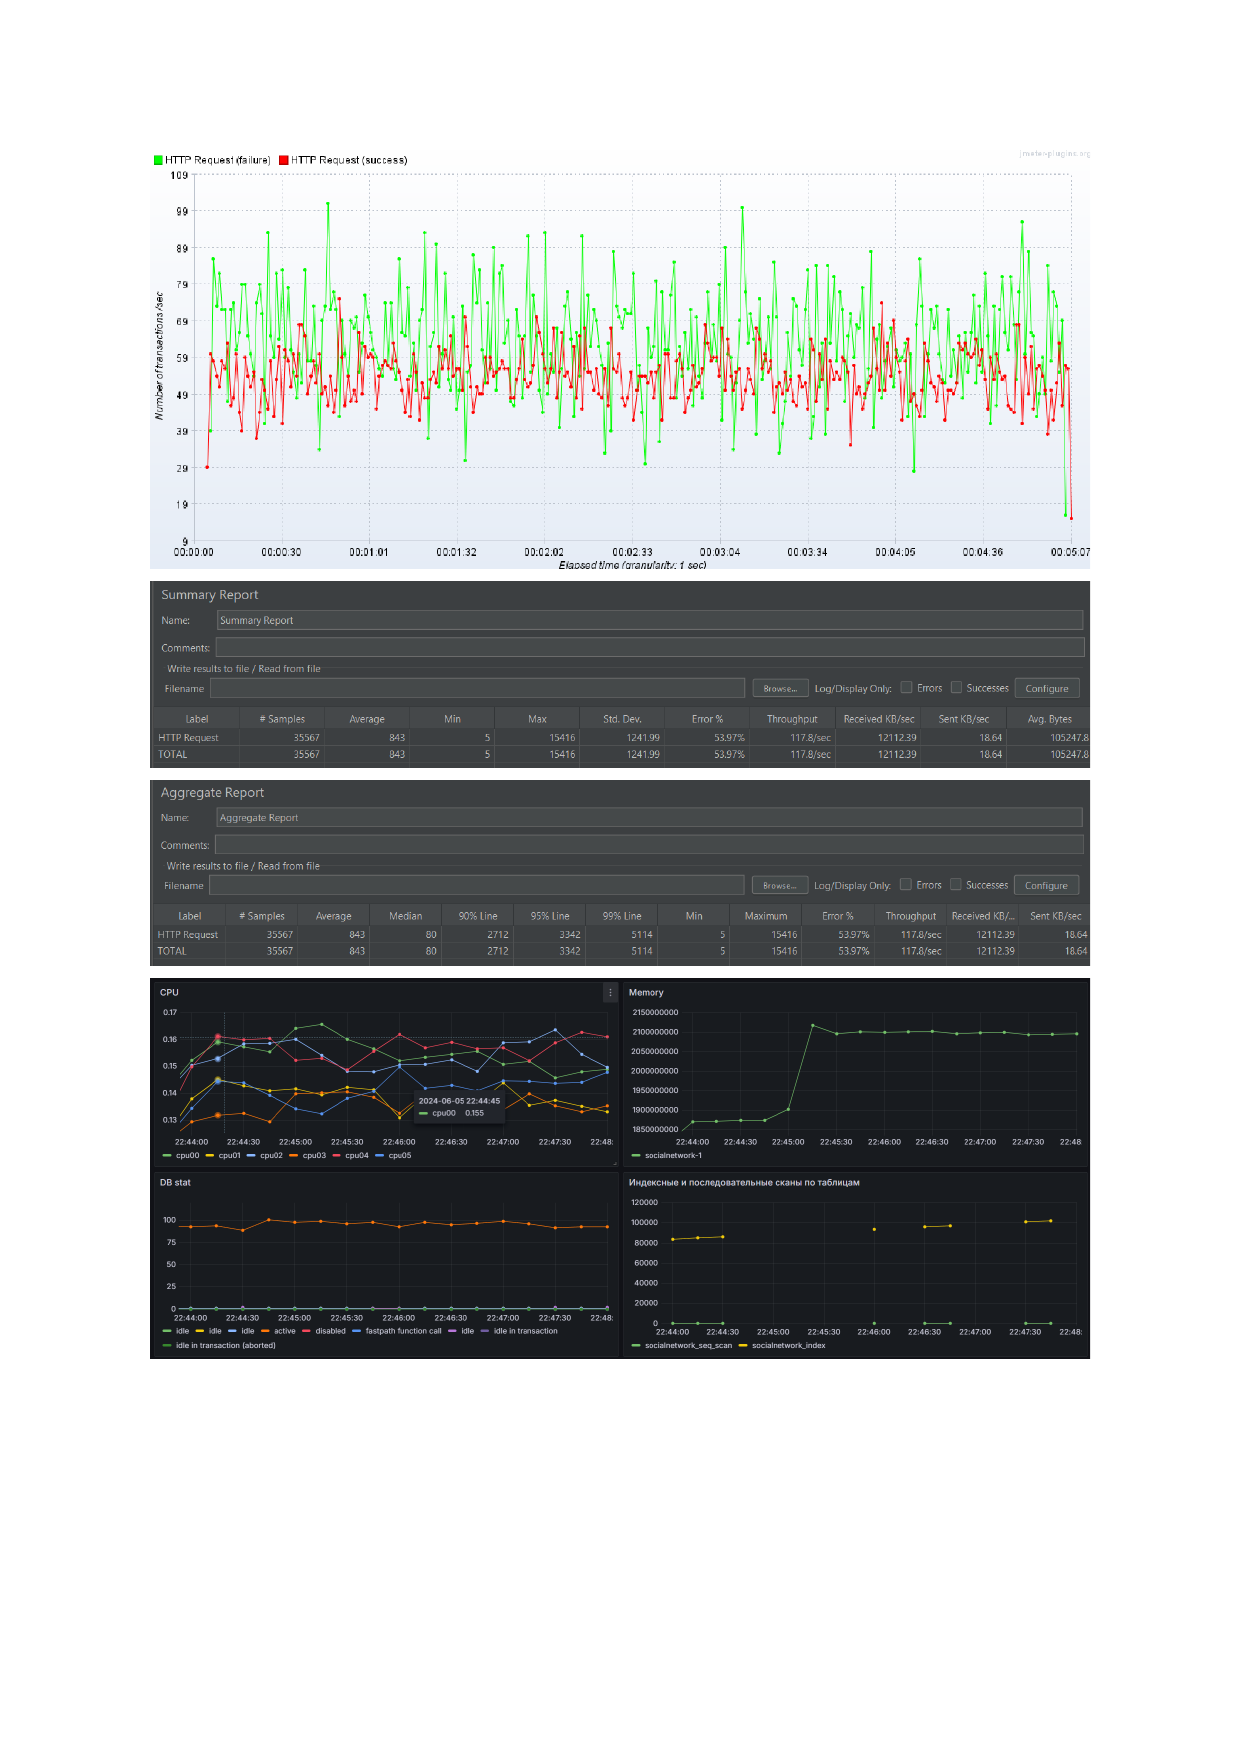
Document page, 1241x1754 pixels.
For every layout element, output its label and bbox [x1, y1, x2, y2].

picture [150, 780, 1091, 966]
picture [150, 978, 1091, 1359]
picture [150, 581, 1091, 768]
picture [150, 150, 1091, 569]
